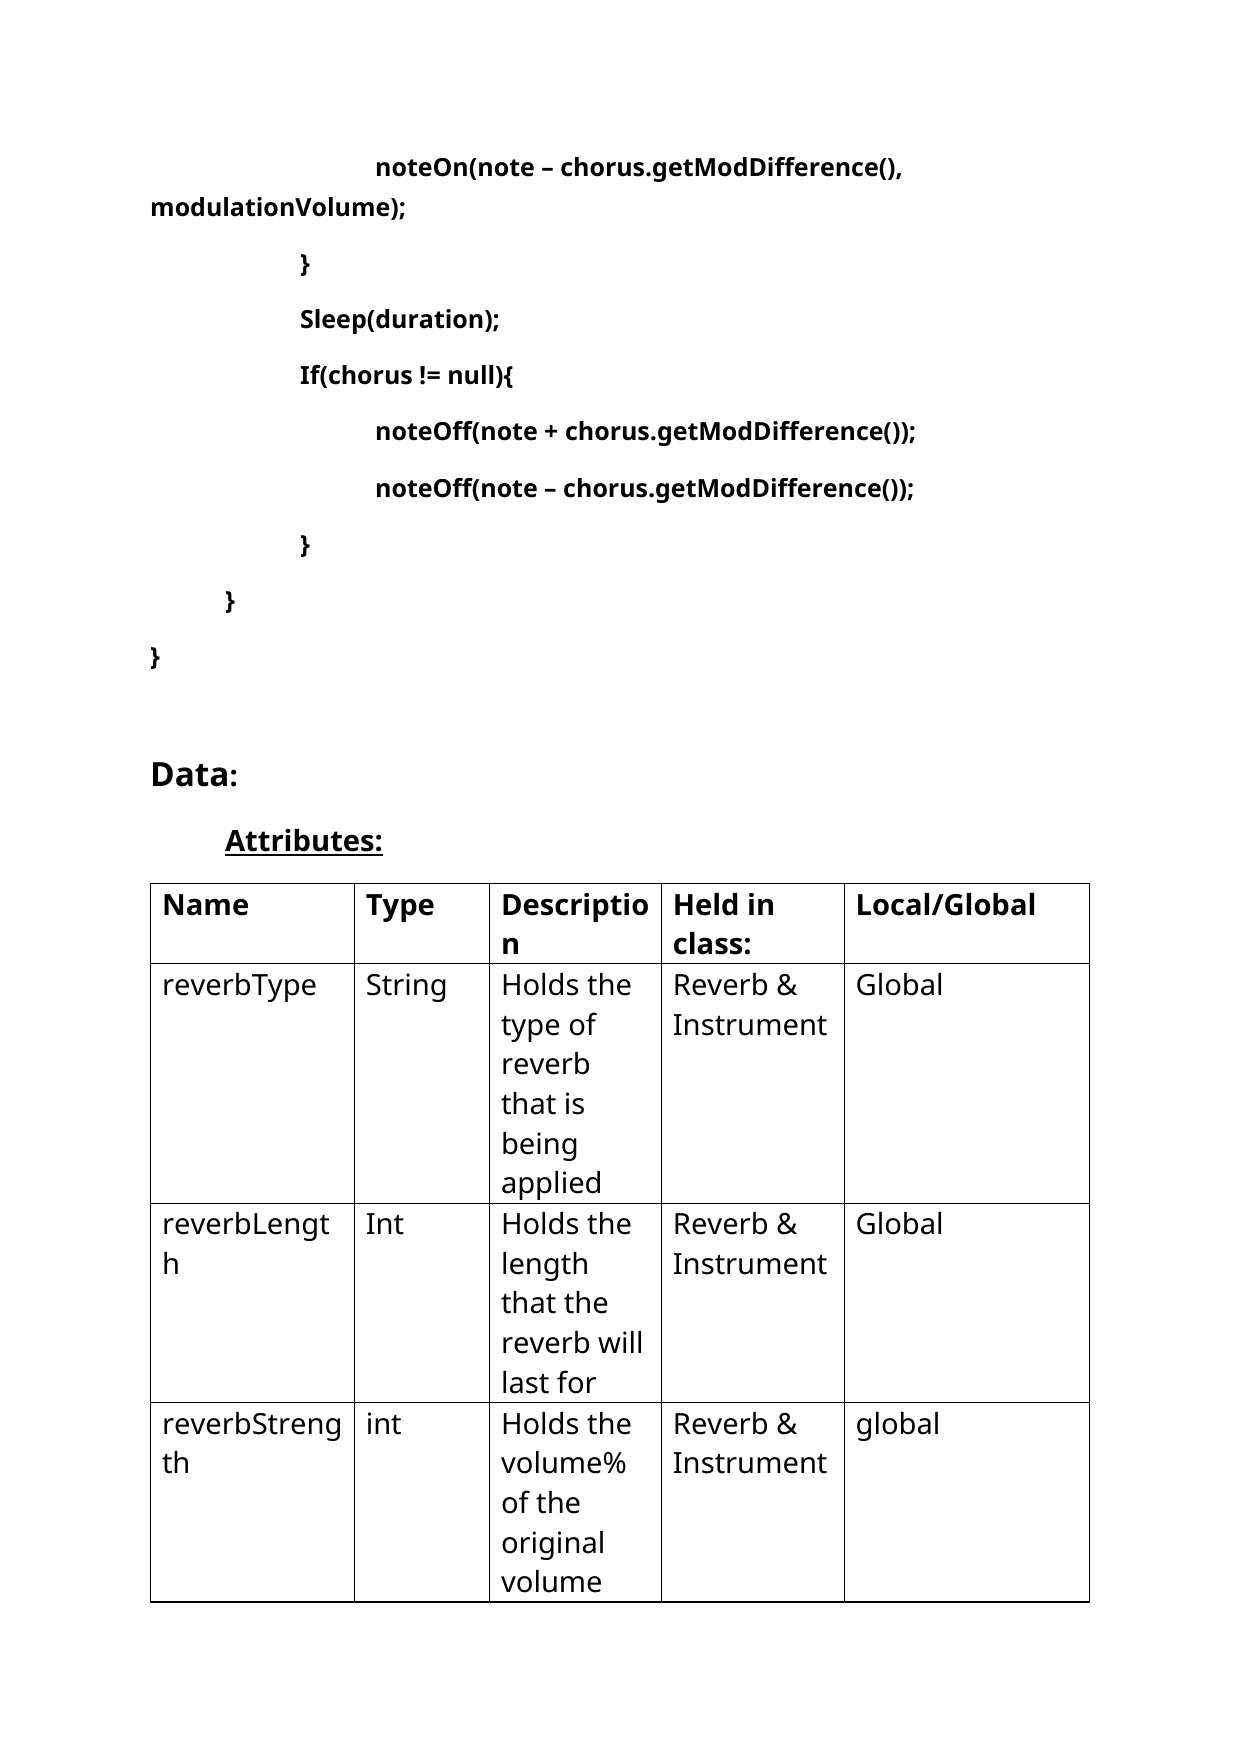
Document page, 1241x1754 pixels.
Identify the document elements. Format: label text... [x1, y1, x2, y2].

table_cell reverbLength [151, 1204, 354, 1402]
text noteOff(note – chorus.getModDifference()); [225, 470, 1090, 504]
table_cell Global [845, 1204, 1089, 1402]
table_header Local/Global [845, 884, 1089, 963]
table_cell reverbStrength [151, 1403, 354, 1601]
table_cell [490, 1403, 661, 1601]
table_header Name [151, 884, 354, 963]
table_cell int [355, 1403, 489, 1601]
table_header Type [355, 884, 489, 963]
table_cell String [355, 964, 489, 1202]
text } [150, 246, 1090, 280]
table_cell Reverb & Instrument [662, 964, 844, 1202]
text noteOff(note + chorus.getModDifference()); [225, 414, 1090, 448]
table_header Held in class: [662, 884, 844, 963]
table_cell Holds the type of reverb that is being applied [490, 964, 661, 1202]
table_cell global [845, 1403, 1089, 1601]
table_cell reverbType [151, 964, 354, 1202]
text Sleep(duration); [225, 302, 1090, 336]
text noteOn(note – chorus.getModDifference(), modulationVolume); [150, 150, 1090, 223]
table_cell Int [355, 1204, 489, 1402]
text } [150, 639, 1090, 673]
table_header Description [490, 884, 661, 963]
text } [225, 526, 1090, 560]
text } [150, 582, 1090, 617]
table_cell Holds the length that the reverb will last for [490, 1204, 661, 1402]
text Attributes: [150, 820, 1090, 860]
table_cell Global [845, 964, 1089, 1202]
text If(chorus != null){ [225, 358, 1090, 392]
text Data: [150, 751, 1090, 796]
table_cell Reverb & Instrument [662, 1403, 844, 1601]
table_cell Reverb & Instrument [662, 1204, 844, 1402]
